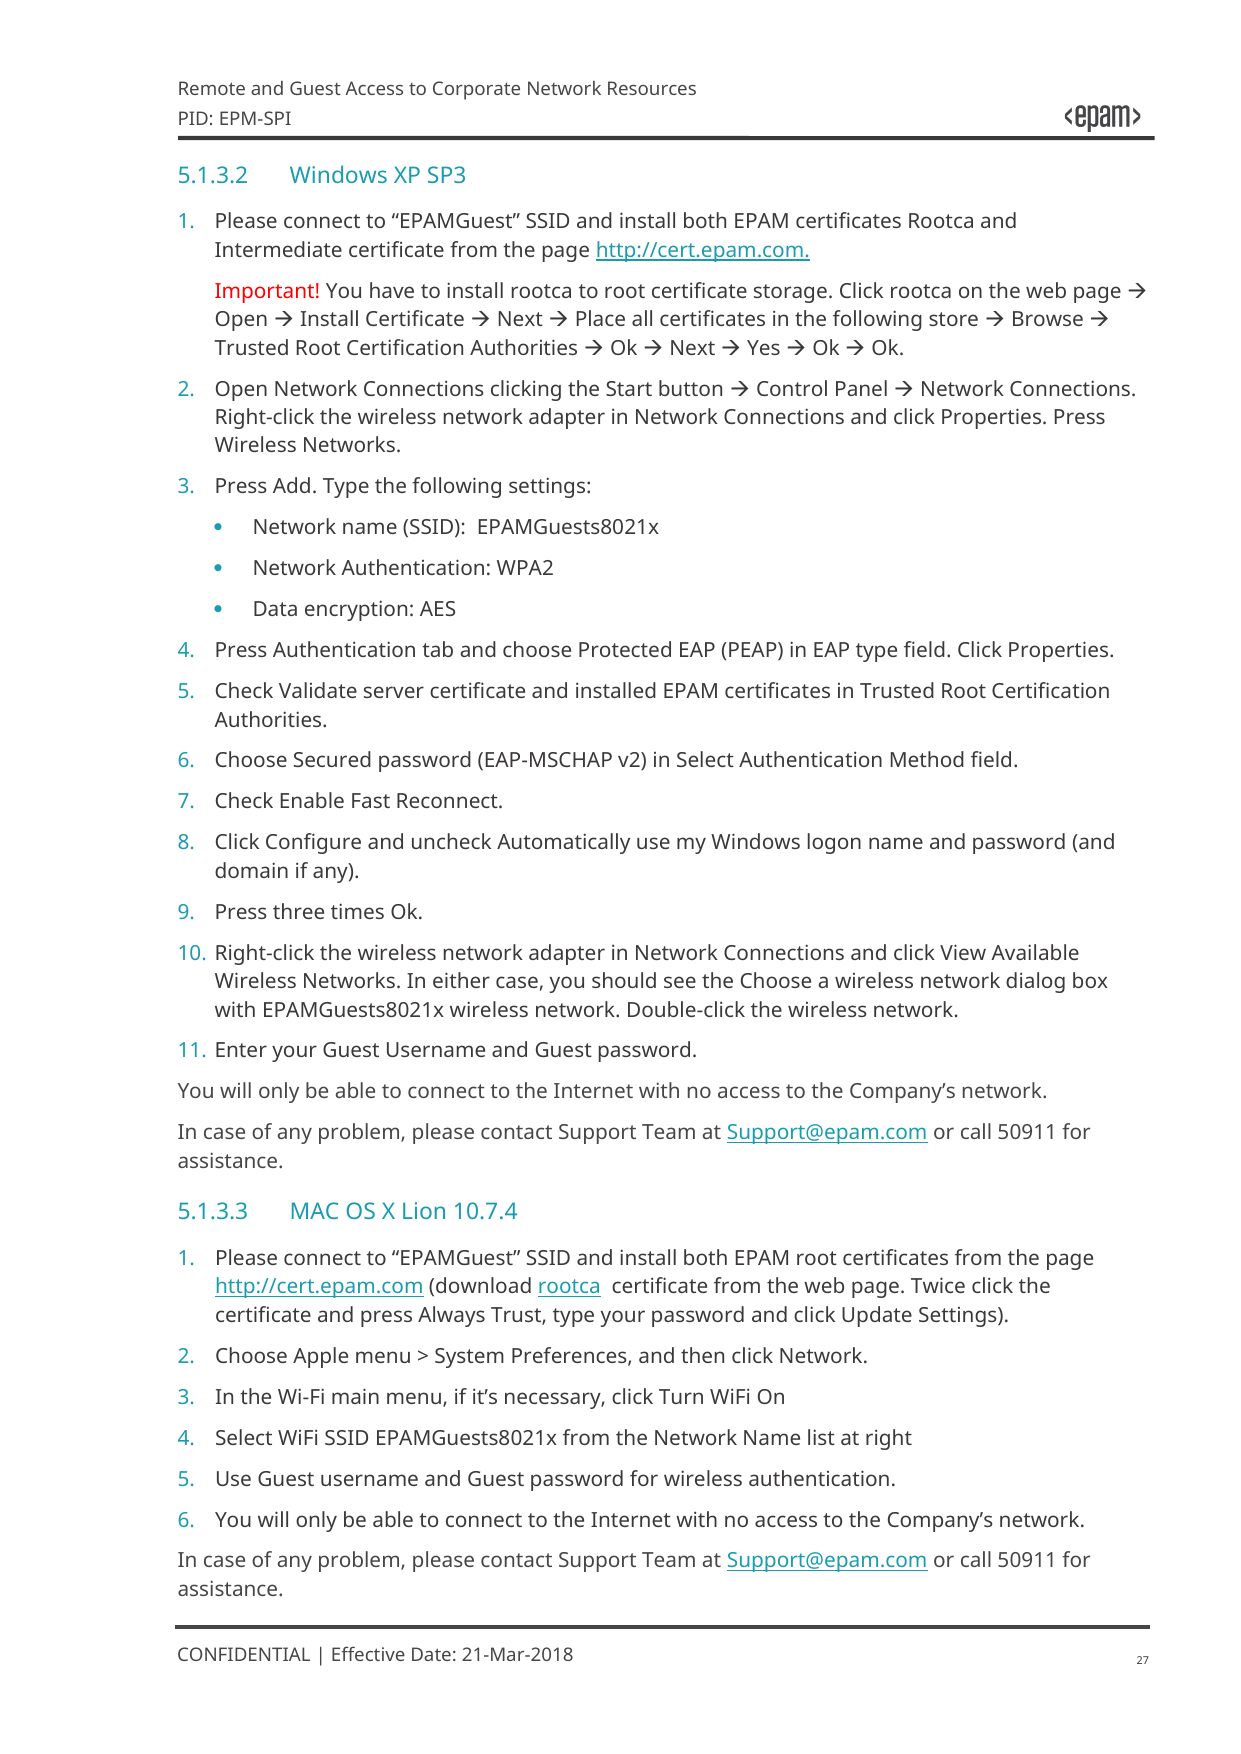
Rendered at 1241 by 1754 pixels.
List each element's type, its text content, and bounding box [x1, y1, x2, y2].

list Please connect to “EPAMGuest” SSID and install both EPAM certificates Rootca and Intermediate certificate from the page http://cert.epam.com. [177, 207, 1152, 263]
list Please connect to “EPAMGuest” SSID and install both EPAM root certificates from the page http://cert.epam.com (download rootca certificate from the web page. Twice click the certificate and press Always Trust, type your password and click Update Settings). [177, 1243, 1152, 1328]
list Network Authentication: WPA2 [214, 553, 1152, 582]
text You will only be able to connect to the Internet with no access to the Company’s network. [177, 1077, 1152, 1105]
text In case of any problem, please contact Support Team at Support@epam.com or call 50911 for assistance. [177, 1117, 1152, 1174]
list Press three times Ok. [177, 897, 1152, 925]
list Network name (SSID): EPAMGuests8021x [214, 512, 1152, 541]
list Click Configure and uncheck Automatically use my Windows logon name and password (and domain if any). [177, 827, 1152, 884]
list Check Enable Fast Reconnect. [177, 787, 1152, 815]
list Open Network Connections clicking the Start button Control Panel Network Connections. Right-click the wireless network adapter in Network Connections and click Properties. Press Wireless Networks. [177, 374, 1152, 459]
list Data encryption: AES [214, 594, 1152, 623]
list Select WiFi SSID EPAMGuests8021x from the Network Name list at right [177, 1423, 1152, 1451]
list Important! You have to install rootca to root certificate storage. Сlick rootca on the web page Open Install Certificate Next Place all certificates in the following store Browse Trusted Root Certification Authorities Ok Next Yes Ok Ok. [214, 276, 1152, 361]
list Choose Apple menu > System Preferences, and then click Network. [177, 1341, 1152, 1369]
list Enter your Guest Username and Guest password. [177, 1036, 1152, 1064]
list Choose Secured password (EAP-MSCHAP v2) in Select Authentication Method field. [177, 746, 1152, 774]
list Check Validate server certificate and installed EPAM certificates in Trusted Root Certification Authorities. [177, 676, 1152, 733]
list Press Authentication tab and choose Protected EAP (PEAP) in EAP type field. Click Properties. [177, 635, 1152, 664]
list Use Guest username and Guest password for wireless authentication. [177, 1464, 1152, 1492]
subtitle MAC OS X Lion 10.7.4 [177, 1195, 1152, 1226]
list In the Wi-Fi main menu, if it’s necessary, click Turn WiFi On [177, 1382, 1152, 1410]
list Right-click the wireless network adapter in Network Connections and click View Available Wireless Networks. In either case, you should see the Choose a wireless network dialog box with EPAMGuests8021x wireless network. Double-click the wireless network. [177, 938, 1152, 1023]
subtitle Windows XP SP3 [177, 159, 1152, 190]
text In case of any problem, please contact Support Team at Support@epam.com or call 50911 for assistance. [177, 1546, 1152, 1602]
list You will only be able to connect to the Internet with no access to the Company’s network. [177, 1505, 1152, 1533]
list Press Add. Type the following settings: [177, 472, 1152, 500]
